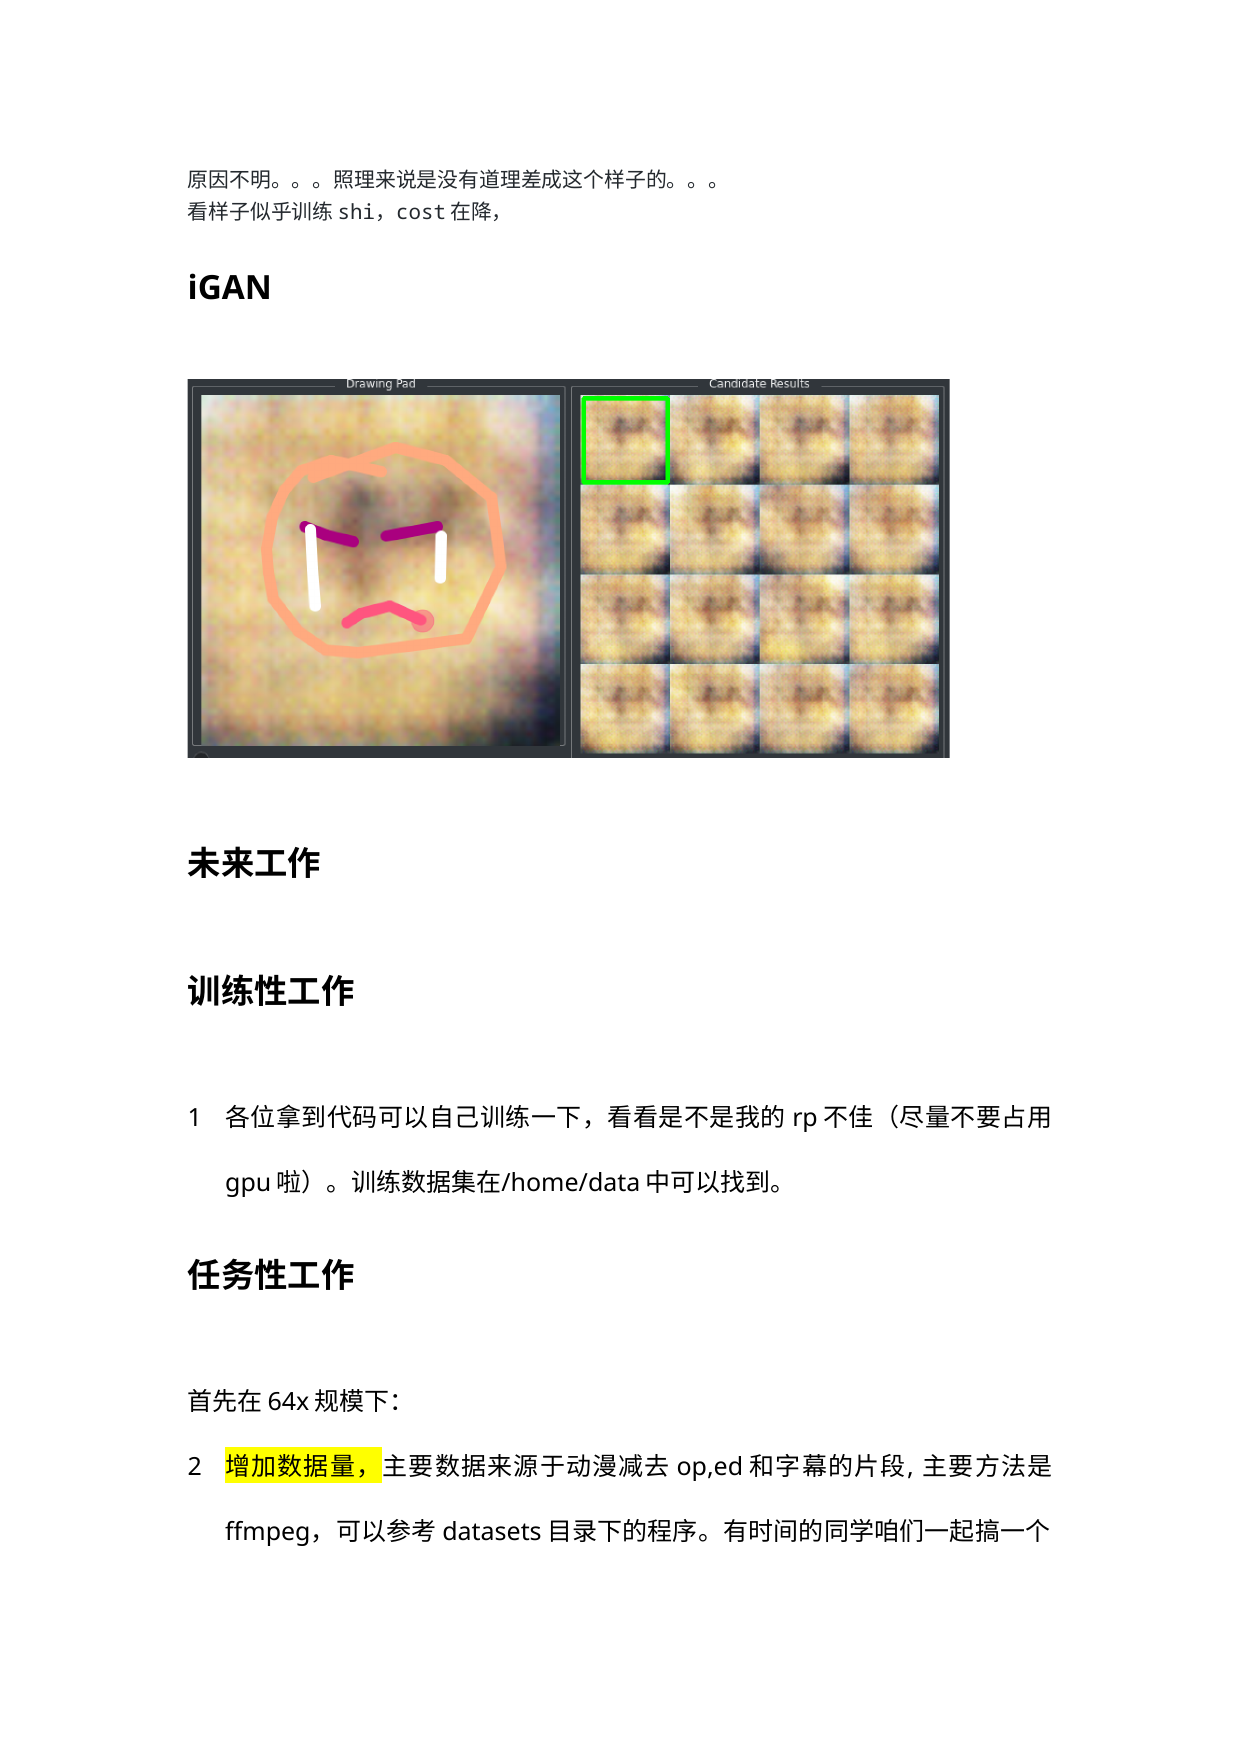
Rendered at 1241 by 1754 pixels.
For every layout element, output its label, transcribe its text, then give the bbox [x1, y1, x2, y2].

text 看样子似乎训练shi，cost在降， [187, 194, 1053, 227]
subtitle 训练性工作 [187, 956, 1053, 1021]
subtitle iGAN [187, 254, 1053, 319]
picture [187, 379, 950, 758]
text 原因不明。。。照理来说是没有道理差成这个样子的。。。 [187, 162, 1053, 194]
subtitle 未来工作 [187, 829, 1053, 894]
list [187, 1432, 1053, 1562]
text 首先在64x规模下： [187, 1367, 1053, 1432]
subtitle 任务性工作 [187, 1240, 1053, 1305]
list 各位拿到代码可以自己训练一下，看看是不是我的rp不佳（尽量不要占用gpu啦）。训练数据集在/home/data中可以找到。 [187, 1083, 1053, 1213]
